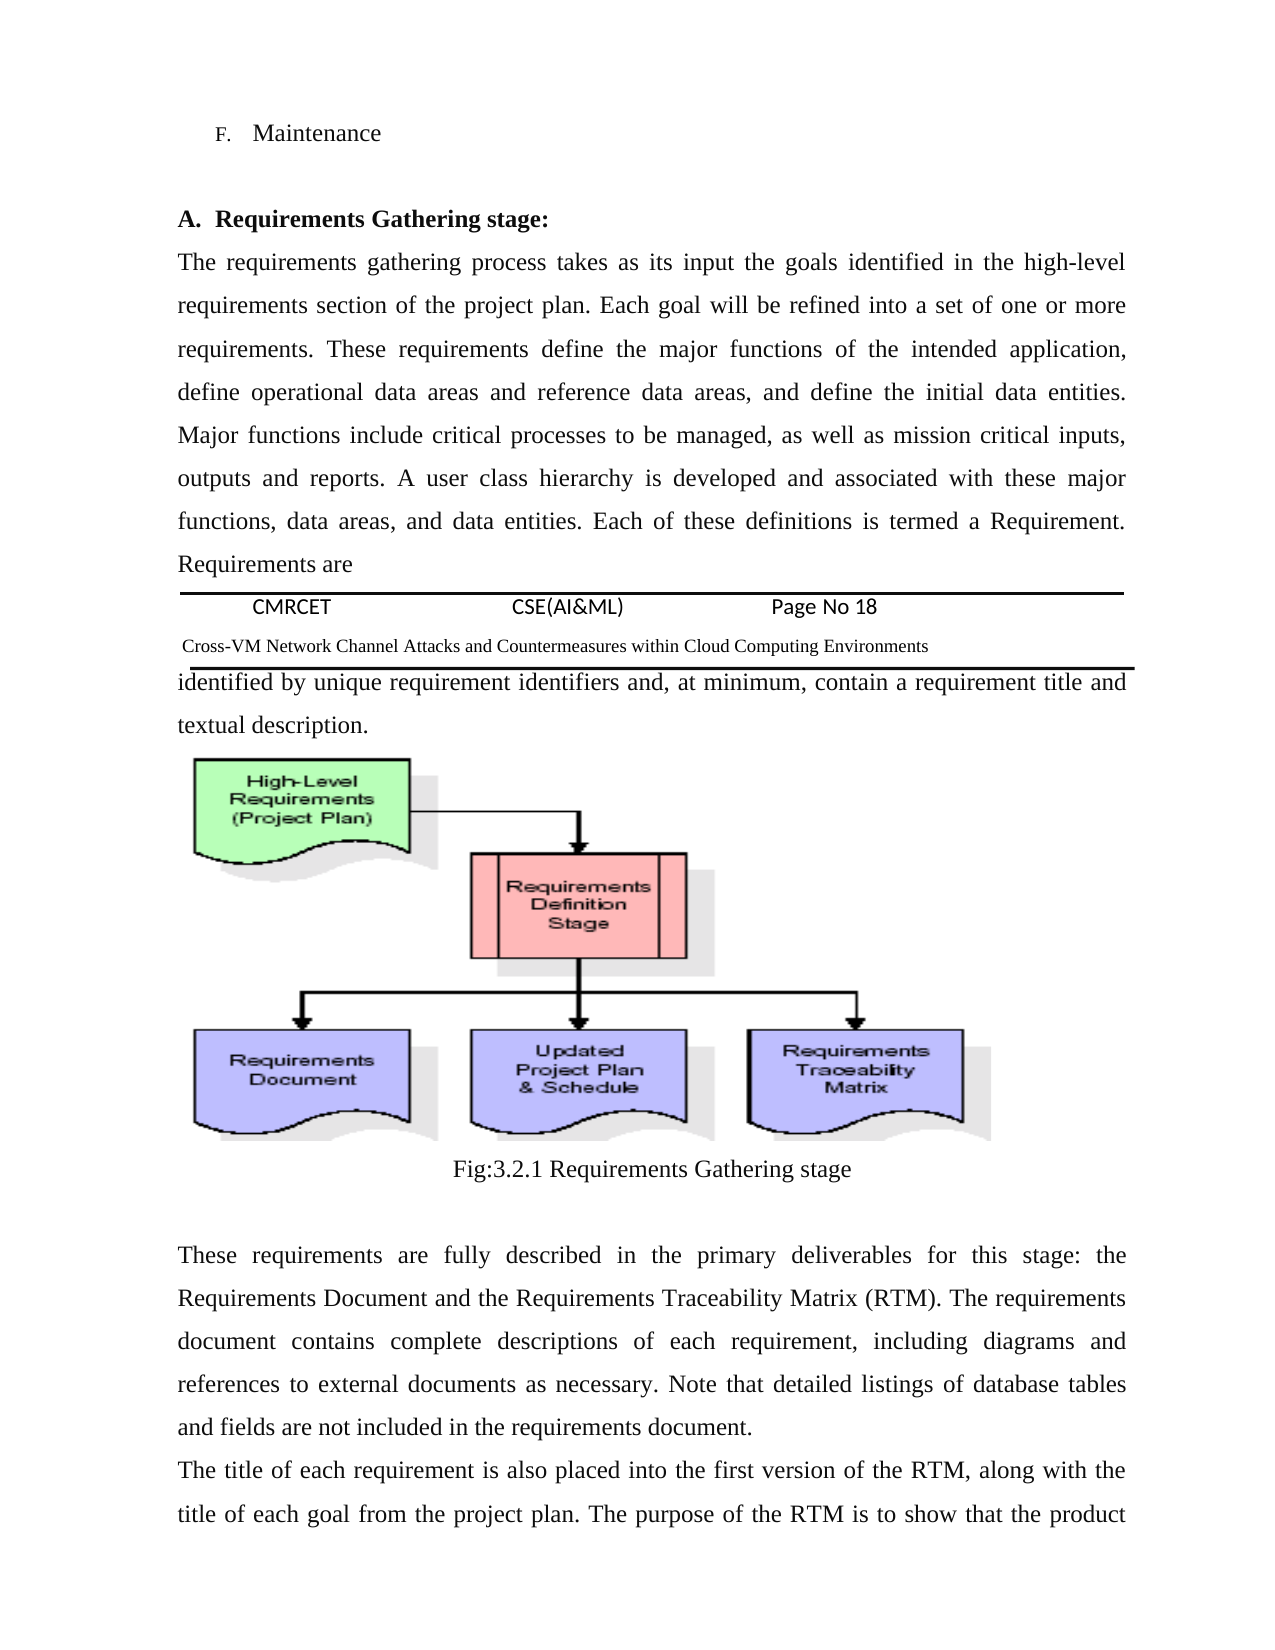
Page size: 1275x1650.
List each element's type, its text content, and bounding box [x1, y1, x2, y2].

text The requirements gathering process takes as its input the goals identified in the high-level requirements section of the project plan. Each goal will be refined into a set of one or more requirements. These requirements define the major functions of the intended application, define operational data areas and reference data areas, and define the initial data entities. Major functions include critical processes to be managed, as well as mission critical inputs, outputs and reports. A user class hierarchy is developed and associated with these major functions, data areas, and data entities. Each of these definitions is termed a Requirement. Requirements are [177, 247, 1127, 578]
text Fig:3.2.1 Requirements Gathering stage [177, 1154, 1127, 1182]
text Cross-VM Network Channel Attacks and Countermeasures within Cloud Computing Environments [177, 634, 1127, 656]
list Requirements Gathering stage: [177, 204, 1127, 233]
list Maintenance [215, 118, 1127, 147]
text These requirements are fully described in the primary deliverables for this stage: the Requirements Document and the Requirements Traceability Matrix (RTM). The requirements document contains complete descriptions of each requirement, including diagrams and references to external documents as necessary. Note that detailed listings of database tables and fields are not included in the requirements document. [177, 1240, 1127, 1441]
picture [177, 753, 992, 1141]
text identified by unique requirement identifiers and, at minimum, contain a requirement title and textual description. [177, 667, 1127, 739]
list CMRCET CSE(AI&ML) Page No 18 [252, 592, 1127, 621]
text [177, 1456, 1127, 1527]
